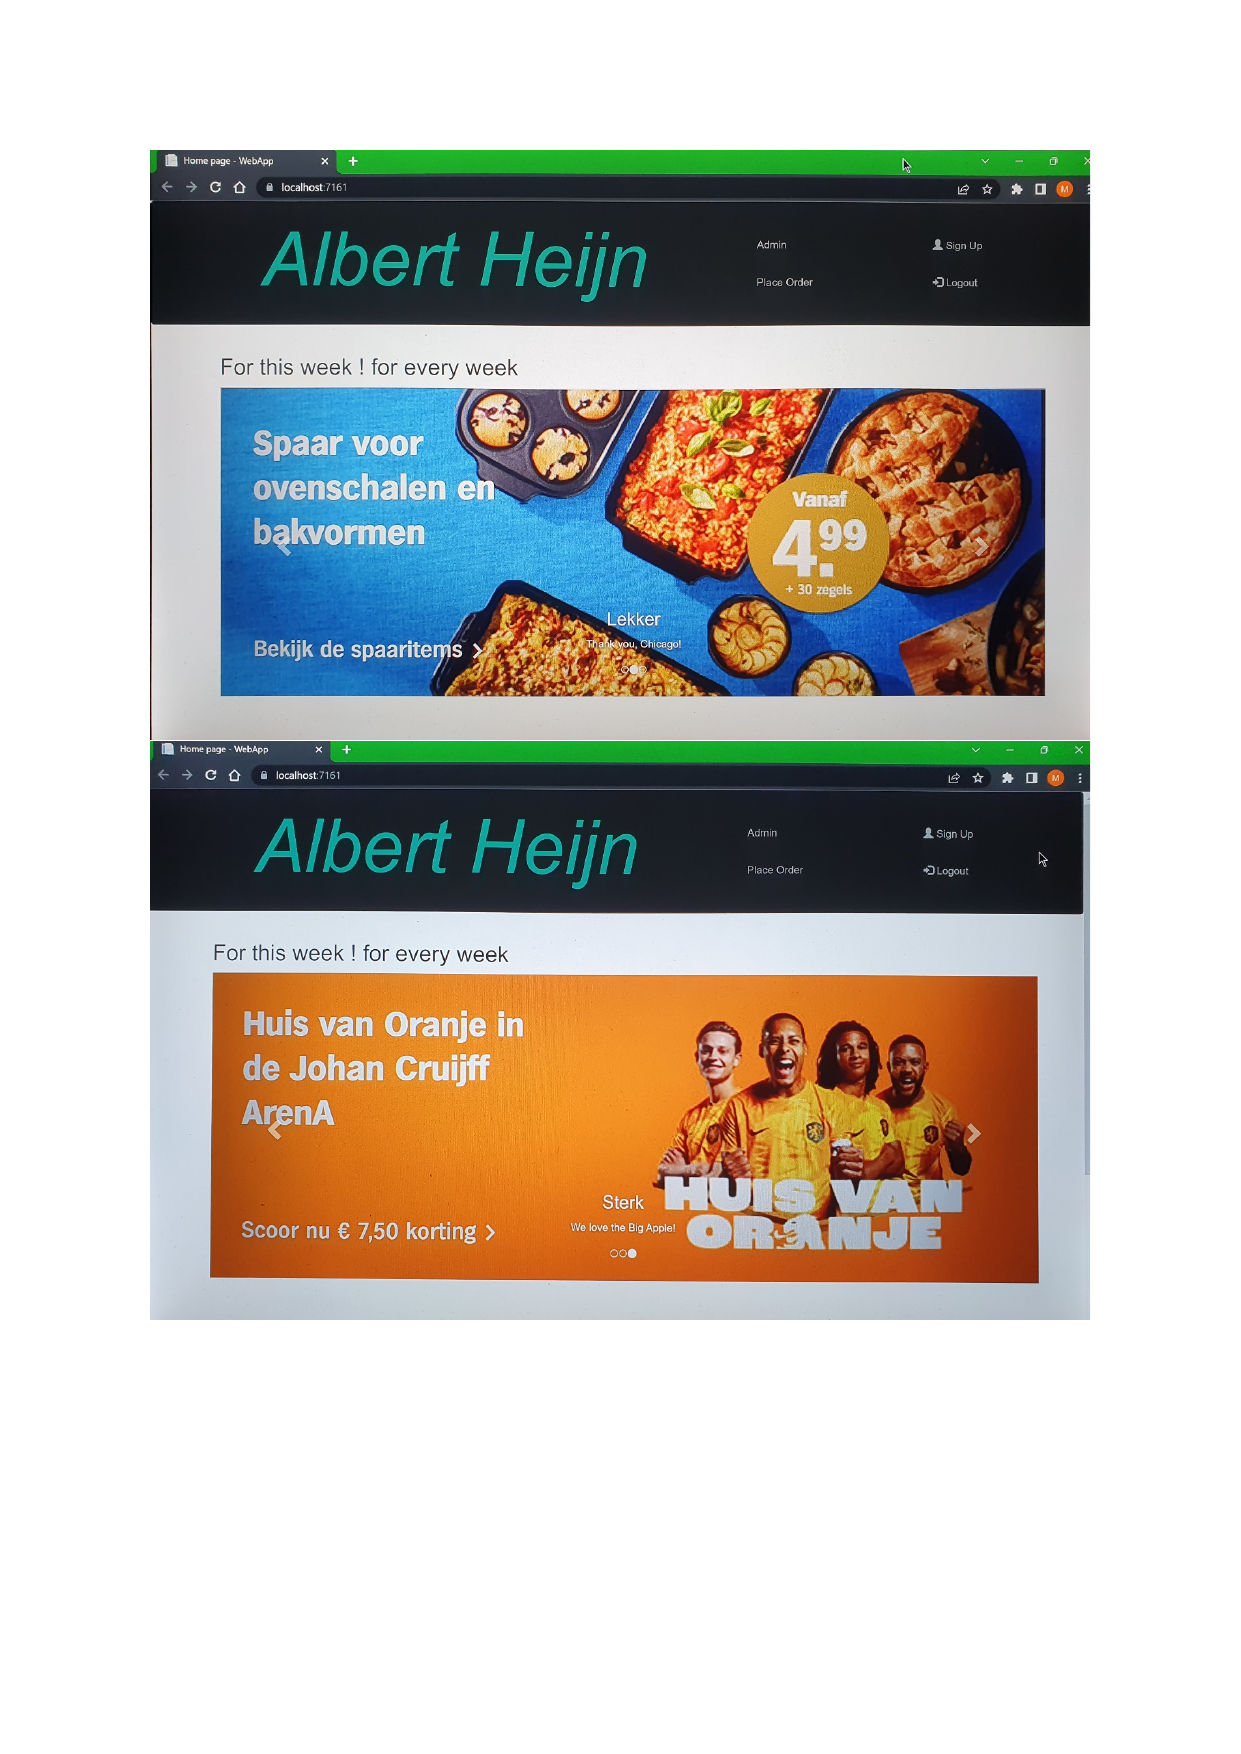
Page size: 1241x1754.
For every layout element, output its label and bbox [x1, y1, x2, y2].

picture [150, 741, 1091, 1320]
picture [150, 150, 1091, 740]
